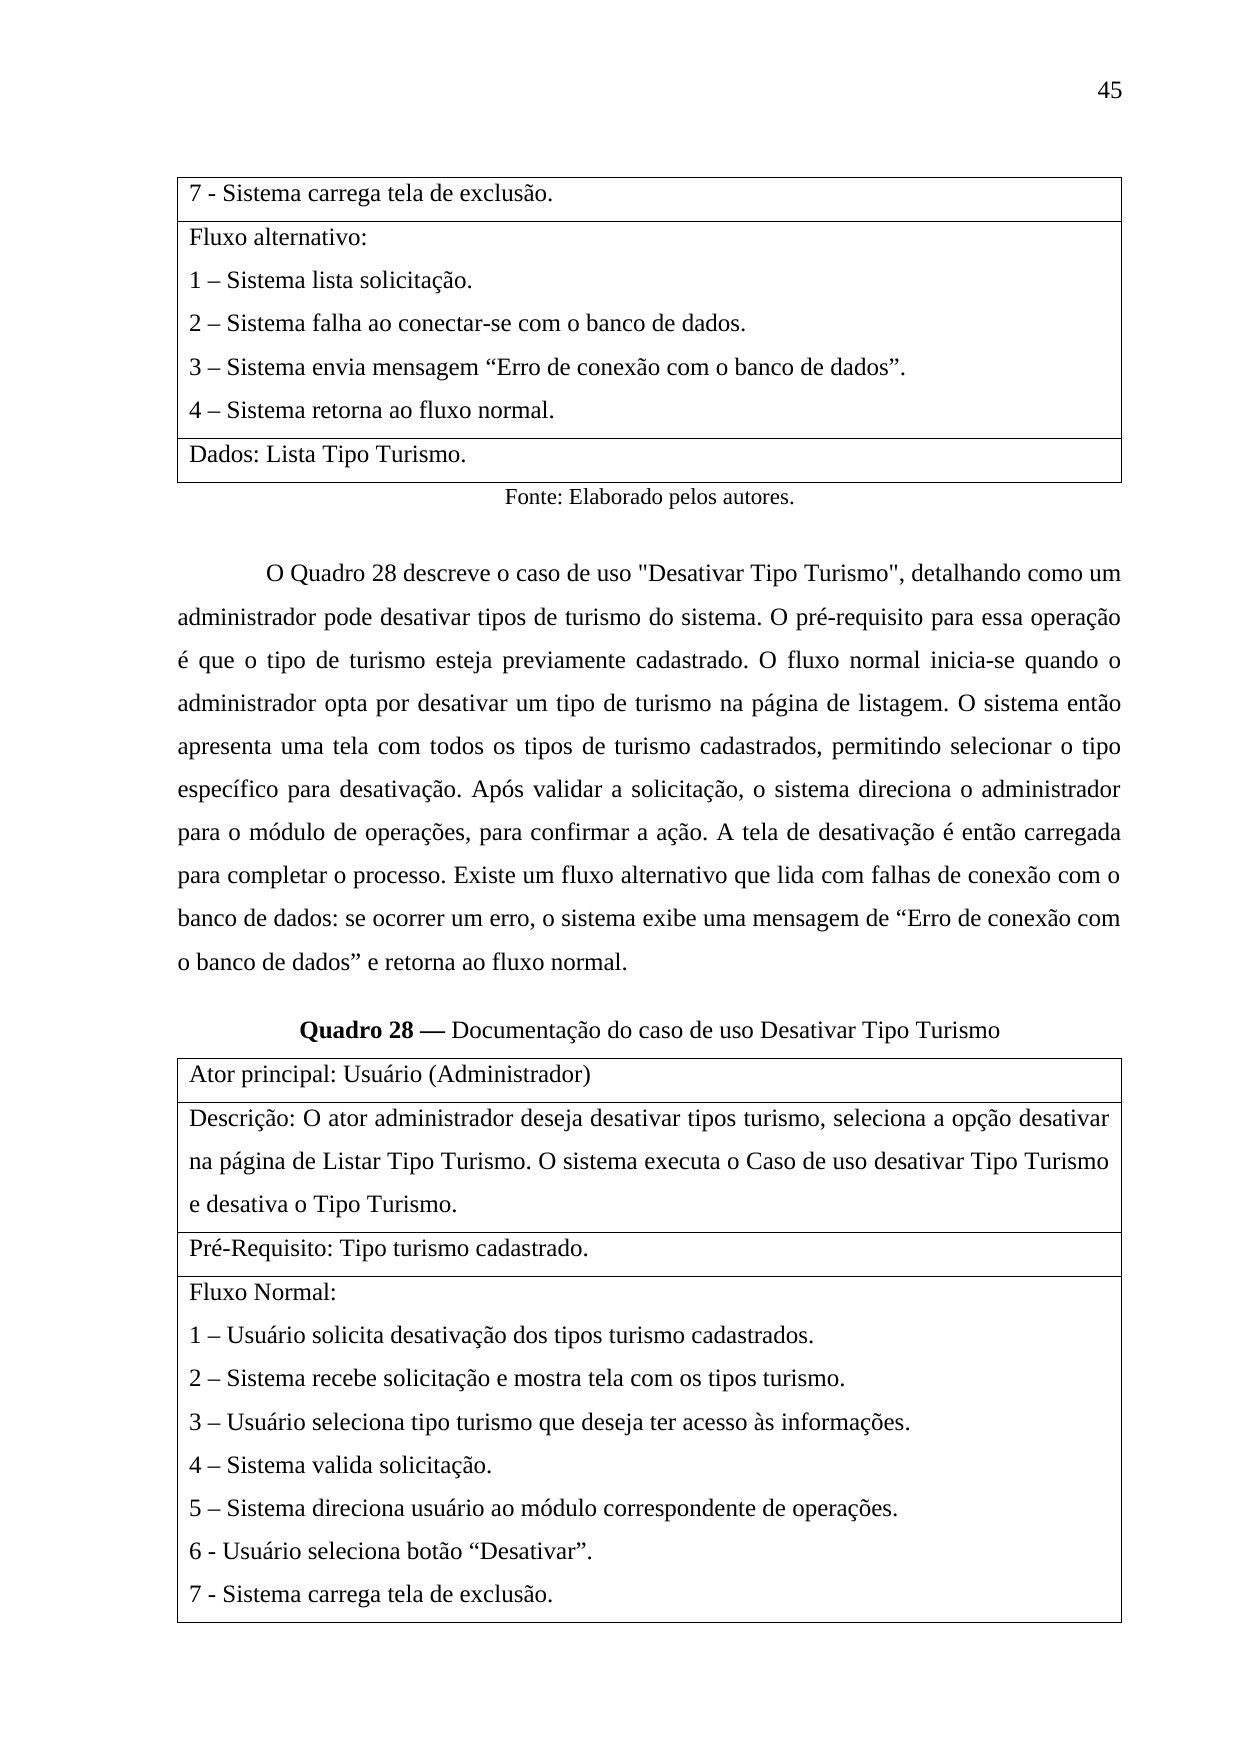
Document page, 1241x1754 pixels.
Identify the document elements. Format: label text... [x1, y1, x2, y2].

table_header Ator principal: Usuário (Administrador) [178, 1059, 1121, 1102]
table_cell Pré-Requisito: Tipo turismo cadastrado. [178, 1233, 1121, 1276]
table_cell Descrição: O ator administrador deseja desativar tipos turismo, seleciona a opção desativar na página de Listar Tipo Turismo. O sistema executa o Caso de uso desativar Tipo Turismo e desativa o Tipo Turismo. [178, 1103, 1121, 1232]
text Fonte: Elaborado pelos autores. [177, 483, 1122, 509]
text Quadro 28 — Documentação do caso de uso Desativar Tipo Turismo [177, 1015, 1122, 1043]
table_cell Fluxo alternativo: 1 – Sistema lista solicitação. 2 – Sistema falha ao conectar-se com o banco de dados. 3 – Sistema envia mensagem “Erro de conexão com o banco de dados”. 4 – Sistema retorna ao fluxo normal. [178, 222, 1121, 438]
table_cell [178, 178, 1121, 221]
table_cell Fluxo Normal: 1 – Usuário solicita desativação dos tipos turismo cadastrados. 2 – Sistema recebe solicitação e mostra tela com os tipos turismo. 3 – Usuário seleciona tipo turismo que deseja ter acesso às informações. 4 – Sistema valida solicitação. 5 – Sistema direciona usuário ao módulo correspondente de operações. 6 - Usuário seleciona botão “Desativar”. 7 - Sistema carrega tela de exclusão. [178, 1277, 1121, 1622]
table_cell Dados: Lista Tipo Turismo. [178, 439, 1121, 482]
text O Quadro 28 descreve o caso de uso "Desativar Tipo Turismo", detalhando como um administrador pode desativar tipos de turismo do sistema. O pré-requisito para essa operação é que o tipo de turismo esteja previamente cadastrado. O fluxo normal inicia-se quando o administrador opta por desativar um tipo de turismo na página de listagem. O sistema então apresenta uma tela com todos os tipos de turismo cadastrados, permitindo selecionar o tipo específico para desativação. Após validar a solicitação, o sistema direciona o administrador para o módulo de operações, para confirmar a ação. A tela de desativação é então carregada para completar o processo. Existe um fluxo alternativo que lida com falhas de conexão com o banco de dados: se ocorrer um erro, o sistema exibe uma mensagem de “Erro de conexão com o banco de dados” e retorna ao fluxo normal. [177, 558, 1122, 975]
